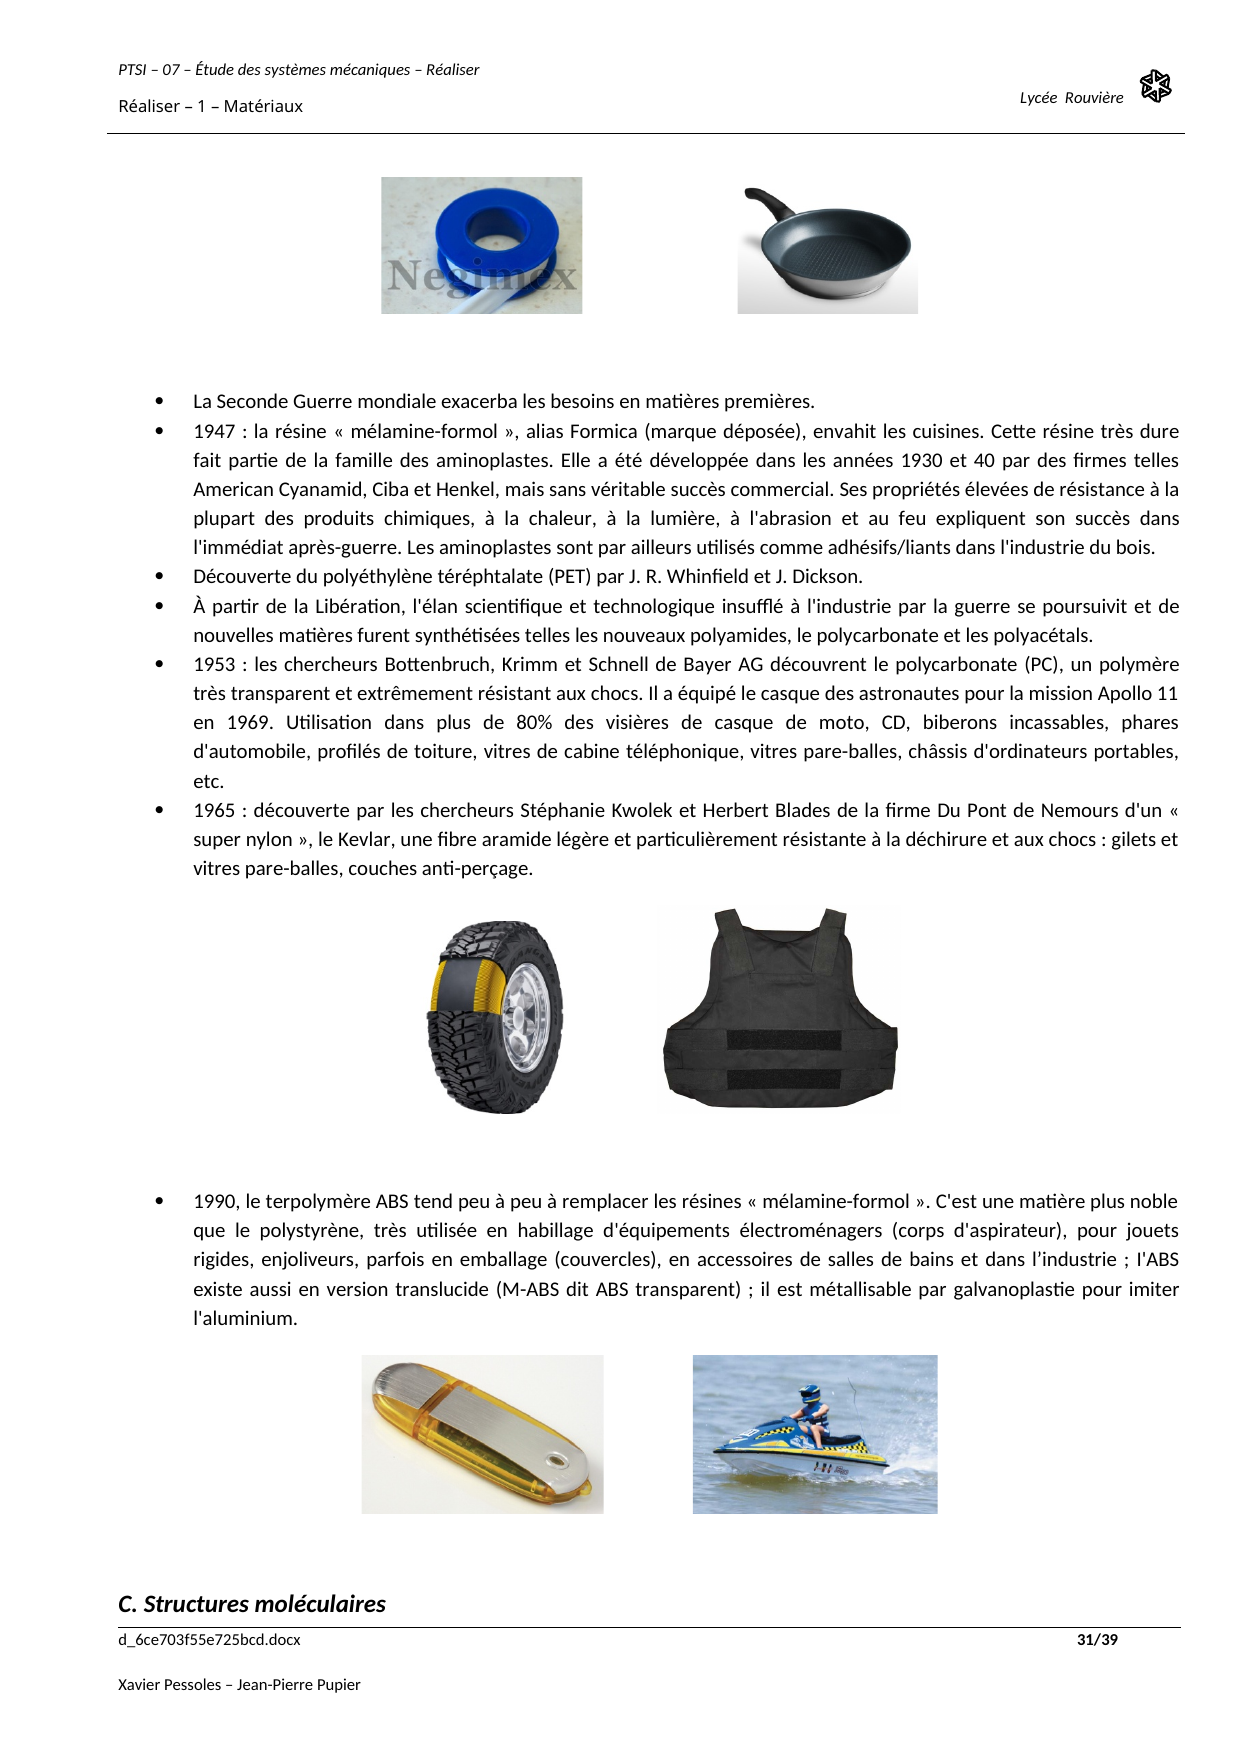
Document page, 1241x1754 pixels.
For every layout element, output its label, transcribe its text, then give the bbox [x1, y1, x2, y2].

list 1947 : la résine « mélamine-formol », alias Formica (marque déposée), envahit les cuisines. Cette résine très dure fait partie de la famille des aminoplastes. Elle a été développée dans les années 1930 et 40 par des firmes telles American Cyanamid, Ciba et Henkel, mais sans véritable succès commercial. Ses propriétés élevées de résistance à la plupart des produits chimiques, à la chaleur, à la lumière, à l'abrasion et au feu expliquent son succès dans l'immédiat après-guerre. Les aminoplastes sont par ailleurs utilisés comme adhésifs/liants dans l'industrie du bois. [156, 418, 1181, 560]
picture [361, 1355, 604, 1514]
list 1953 : les chercheurs Bottenbruch, Krimm et Schnell de Bayer AG découvrent le polycarbonate (PC), un polymère très transparent et extrêmement résistant aux chocs. Il a équipé le casque des astronautes pour la mission Apollo 11 en 1969. Utilisation dans plus de 80% des visières de casque de moto, CD, biberons incassables, phares d'automobile, profilés de toiture, vitres de cabine téléphonique, vitres pare-balles, châssis d'ordinateurs portables, etc. [156, 651, 1181, 793]
picture [692, 1355, 938, 1514]
picture [737, 178, 919, 314]
list La Seconde Guerre mondiale exacerba les besoins en matières premières. [156, 389, 1181, 414]
list 1990, le terpolymère ABS tend peu à peu à remplacer les résines « mélamine-formol ». C'est une matière plus noble que le polystyrène, très utilisée en habillage d'équipements électroménagers (corps d'aspirateur), pour jouets rigides, enjoliveurs, parfois en emballage (couvercles), en accessoires de salles de bains et dans l’industrie ; I'ABS existe aussi en version translucide (M-ABS dit ABS transparent) ; il est métallisable par galvanoplastie pour imiter l'aluminium. [156, 1188, 1181, 1330]
picture [398, 921, 591, 1114]
picture [656, 905, 902, 1114]
list À partir de la Libération, l'élan scientifique et technologique insufflé à l'industrie par la guerre se poursuivit et de nouvelles matières furent synthétisées telles les nouveaux polyamides, le polycarbonate et les polyacétals. [156, 593, 1181, 647]
picture [381, 177, 583, 314]
subtitle Structures moléculaires [118, 1588, 1181, 1618]
list Découverte du polyéthylène téréphtalate (PET) par J. R. Whinfield et J. Dickson. [156, 564, 1181, 589]
list 1965 : découverte par les chercheurs Stéphanie Kwolek et Herbert Blades de la firme Du Pont de Nemours d'un « super nylon », le Kevlar, une fibre aramide légère et particulièrement résistante à la déchirure et aux chocs : gilets et vitres pare-balles, couches anti-perçage. [156, 797, 1181, 881]
